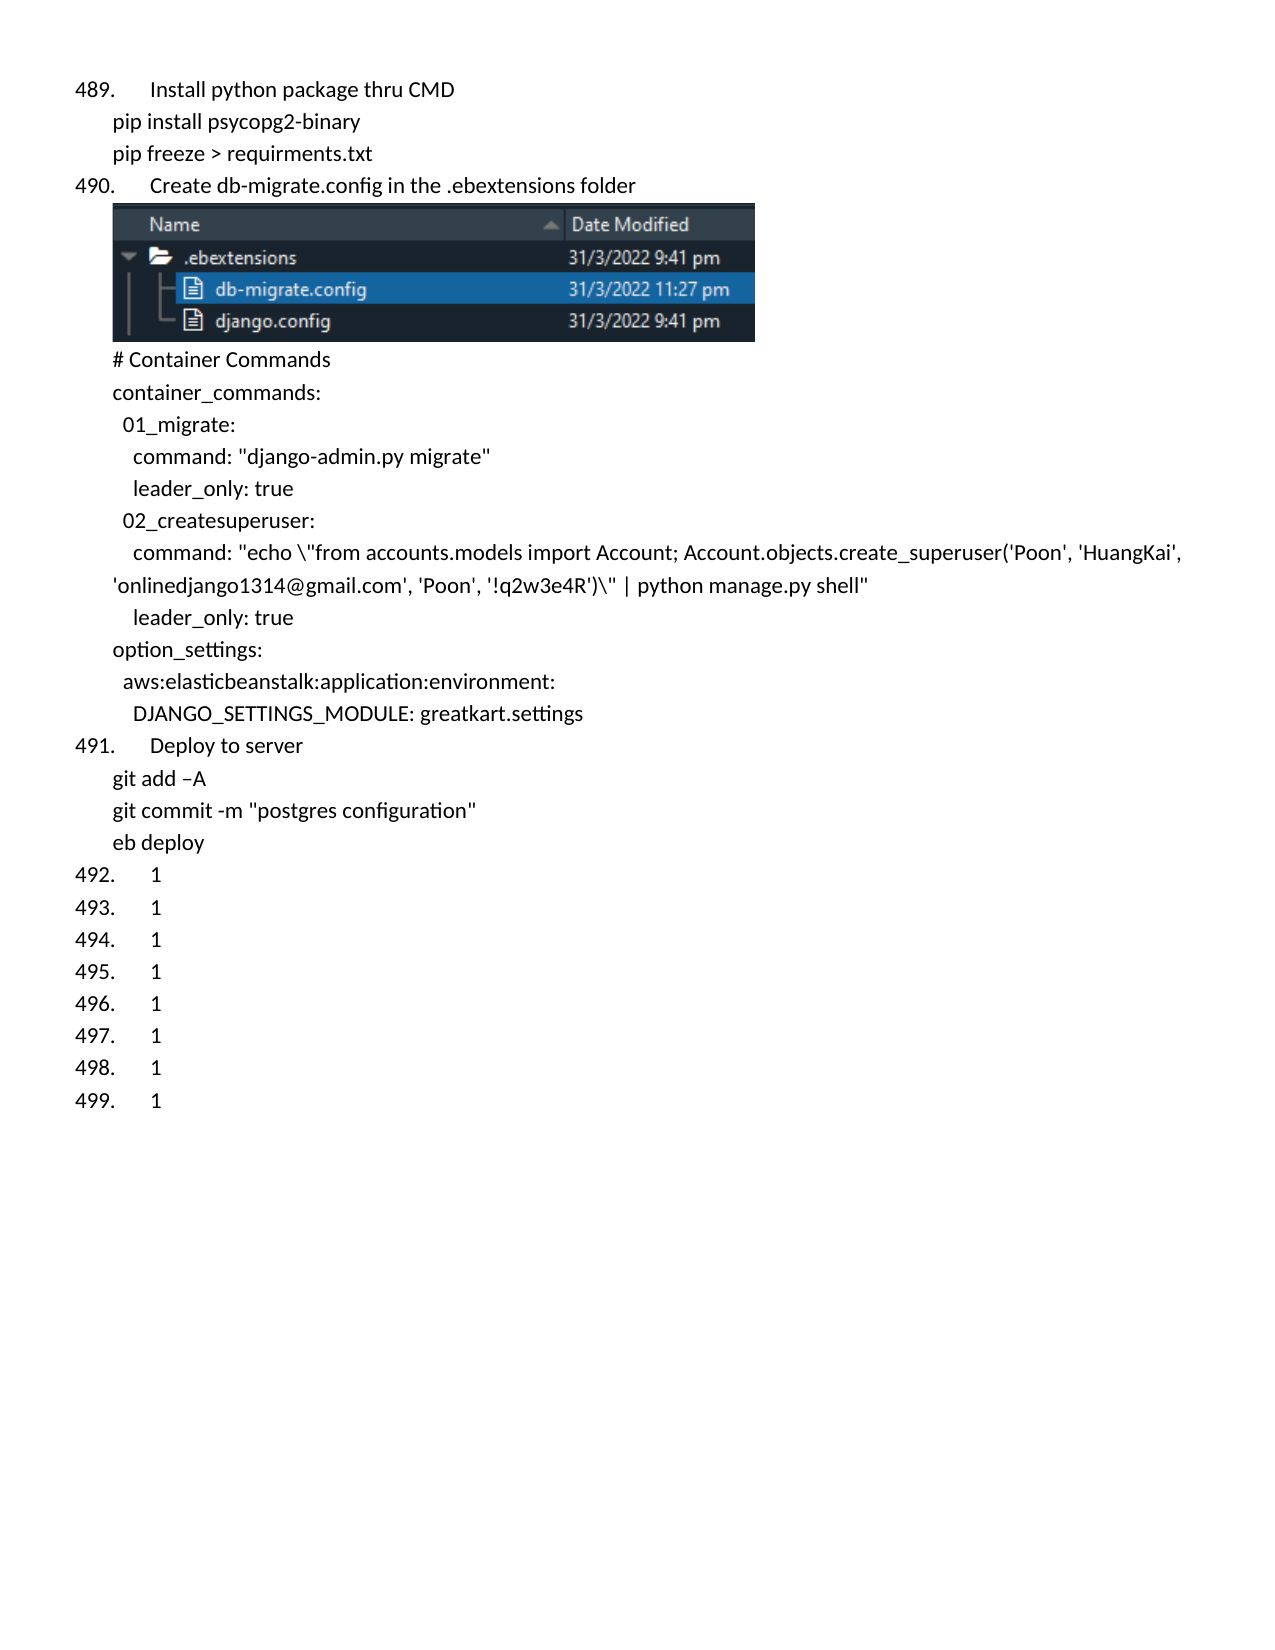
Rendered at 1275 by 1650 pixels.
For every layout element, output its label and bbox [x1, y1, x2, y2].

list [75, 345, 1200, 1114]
picture [112, 203, 755, 342]
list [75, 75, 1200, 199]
